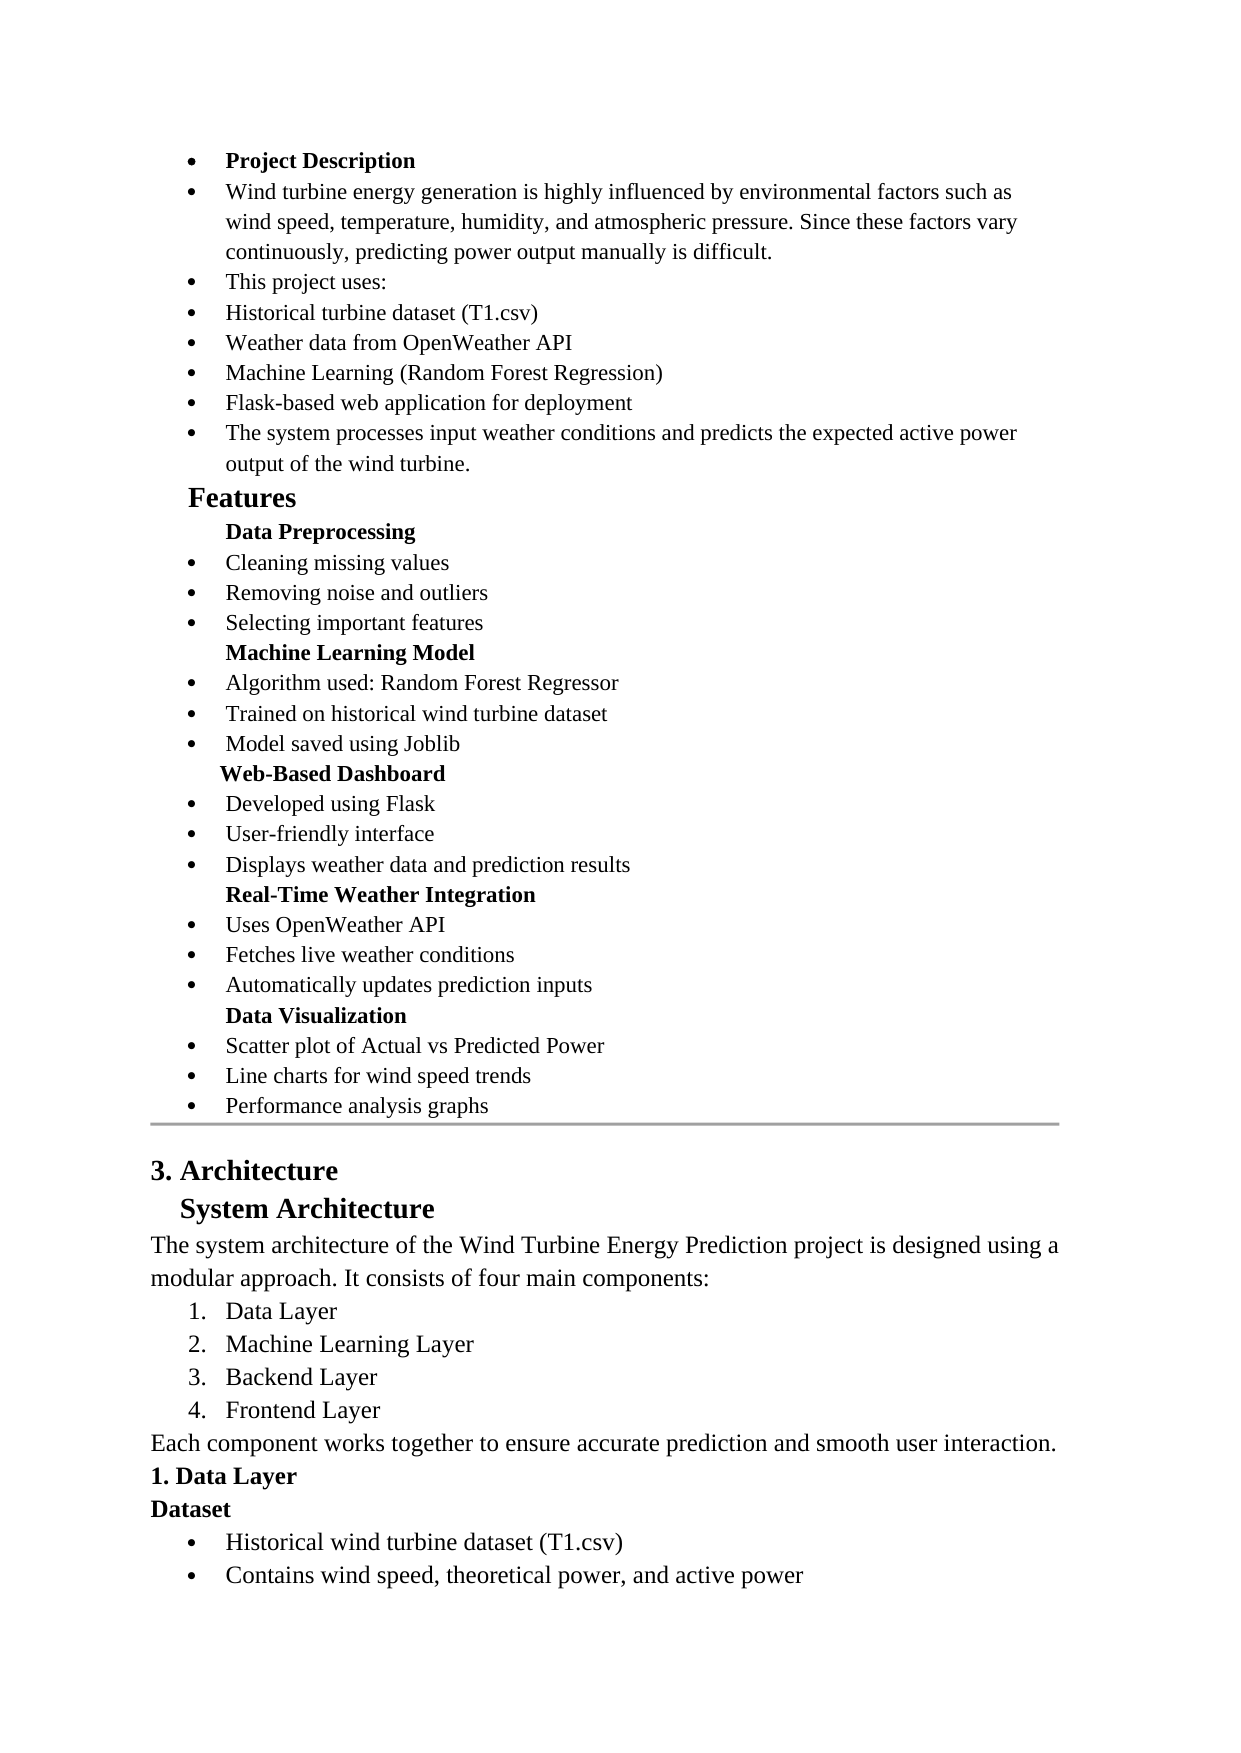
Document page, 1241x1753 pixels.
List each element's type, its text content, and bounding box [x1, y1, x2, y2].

list User-friendly interface [188, 911, 1059, 937]
list Model saved using Joblib [188, 820, 1059, 847]
list The system processes input weather conditions and predicts the expected active power output of the wind turbine. [188, 510, 1059, 567]
list Machine Learning (Random Forest Regression) [188, 449, 1059, 476]
list Frontend Layer [188, 1486, 1059, 1514]
text 1. Data Layer [150, 1552, 1059, 1580]
text Features [188, 570, 1059, 604]
list Backend Layer [188, 1452, 1059, 1481]
list Algorithm used: Random Forest Regressor [188, 760, 1059, 786]
list Developed using Flask [188, 881, 1059, 907]
list Line charts for wind speed trends [188, 1153, 1059, 1179]
text Real-Time Weather Integration [225, 971, 1059, 998]
text Each component works together to ensure accurate prediction and smooth user interaction. [150, 1518, 1059, 1547]
list This project uses: [188, 359, 1059, 385]
list Historical turbine dataset (T1.csv) [188, 389, 1059, 416]
list Fetches live weather conditions [188, 1032, 1059, 1058]
list Cleaning missing values [188, 639, 1059, 666]
text Data Preprocessing [225, 609, 1059, 635]
text System Architecture [150, 1282, 1059, 1315]
list Wind turbine energy generation is highly influenced by environmental factors such as wind speed, temperature, humidity, and atmospheric pressure. Since these factors vary continuously, predicting power output manually is difficult. [188, 268, 1059, 355]
text 3. Architecture [150, 1243, 1059, 1277]
list Performance analysis graphs [188, 1183, 1059, 1209]
text Machine Learning Model [225, 730, 1059, 756]
list Weather data from OpenWeather API [188, 419, 1059, 446]
list Trained on historical wind turbine dataset [188, 790, 1059, 817]
list Flask-based web application for deployment [188, 480, 1059, 506]
text Data Visualization [225, 1092, 1059, 1119]
list Removing noise and outliers [188, 669, 1059, 696]
list Automatically updates prediction inputs [188, 1062, 1059, 1088]
list Selecting important features [188, 699, 1059, 726]
text Web-Based Dashboard [188, 851, 1059, 877]
list Project Description [188, 238, 1059, 264]
list Machine Learning Layer [188, 1419, 1059, 1448]
list Uses OpenWeather API [188, 1002, 1059, 1028]
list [188, 147, 1059, 204]
list Data Layer [188, 1386, 1059, 1415]
text The system architecture of the Wind Turbine Energy Prediction project is designed using a modular approach. It consists of four main components: [150, 1320, 1059, 1382]
list Scatter plot of Actual vs Predicted Power [188, 1122, 1059, 1149]
list Displays weather data and prediction results [188, 941, 1059, 968]
